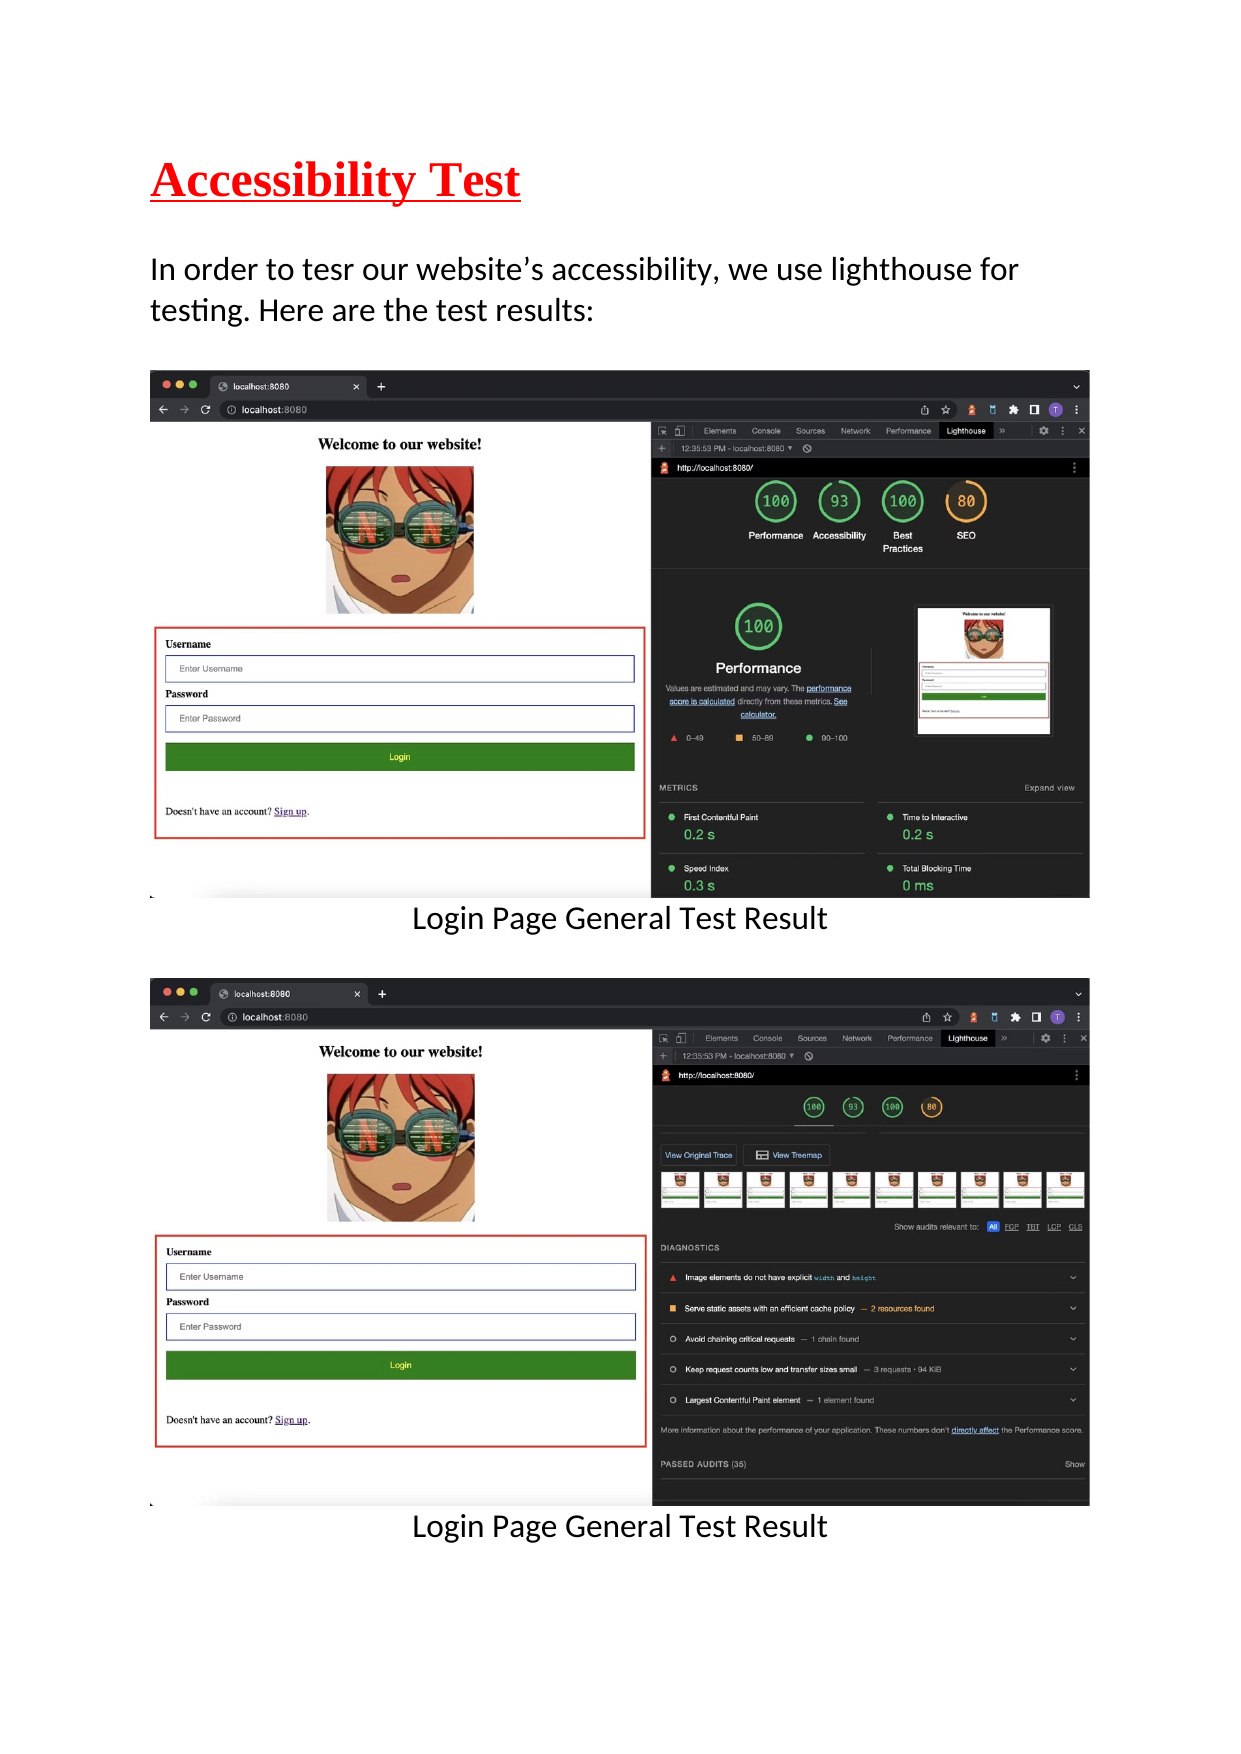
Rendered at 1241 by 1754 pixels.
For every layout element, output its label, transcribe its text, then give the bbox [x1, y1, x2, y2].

text Login Page General Test Result [150, 898, 1090, 938]
picture [150, 978, 1090, 1506]
text Accessibility Test [150, 150, 1090, 207]
text Login Page General Test Result [150, 1506, 1090, 1546]
picture [150, 370, 1090, 898]
text In order to tesr our website’s accessibility, we use lighthouse for testing. Here are the test results: [150, 248, 1090, 330]
